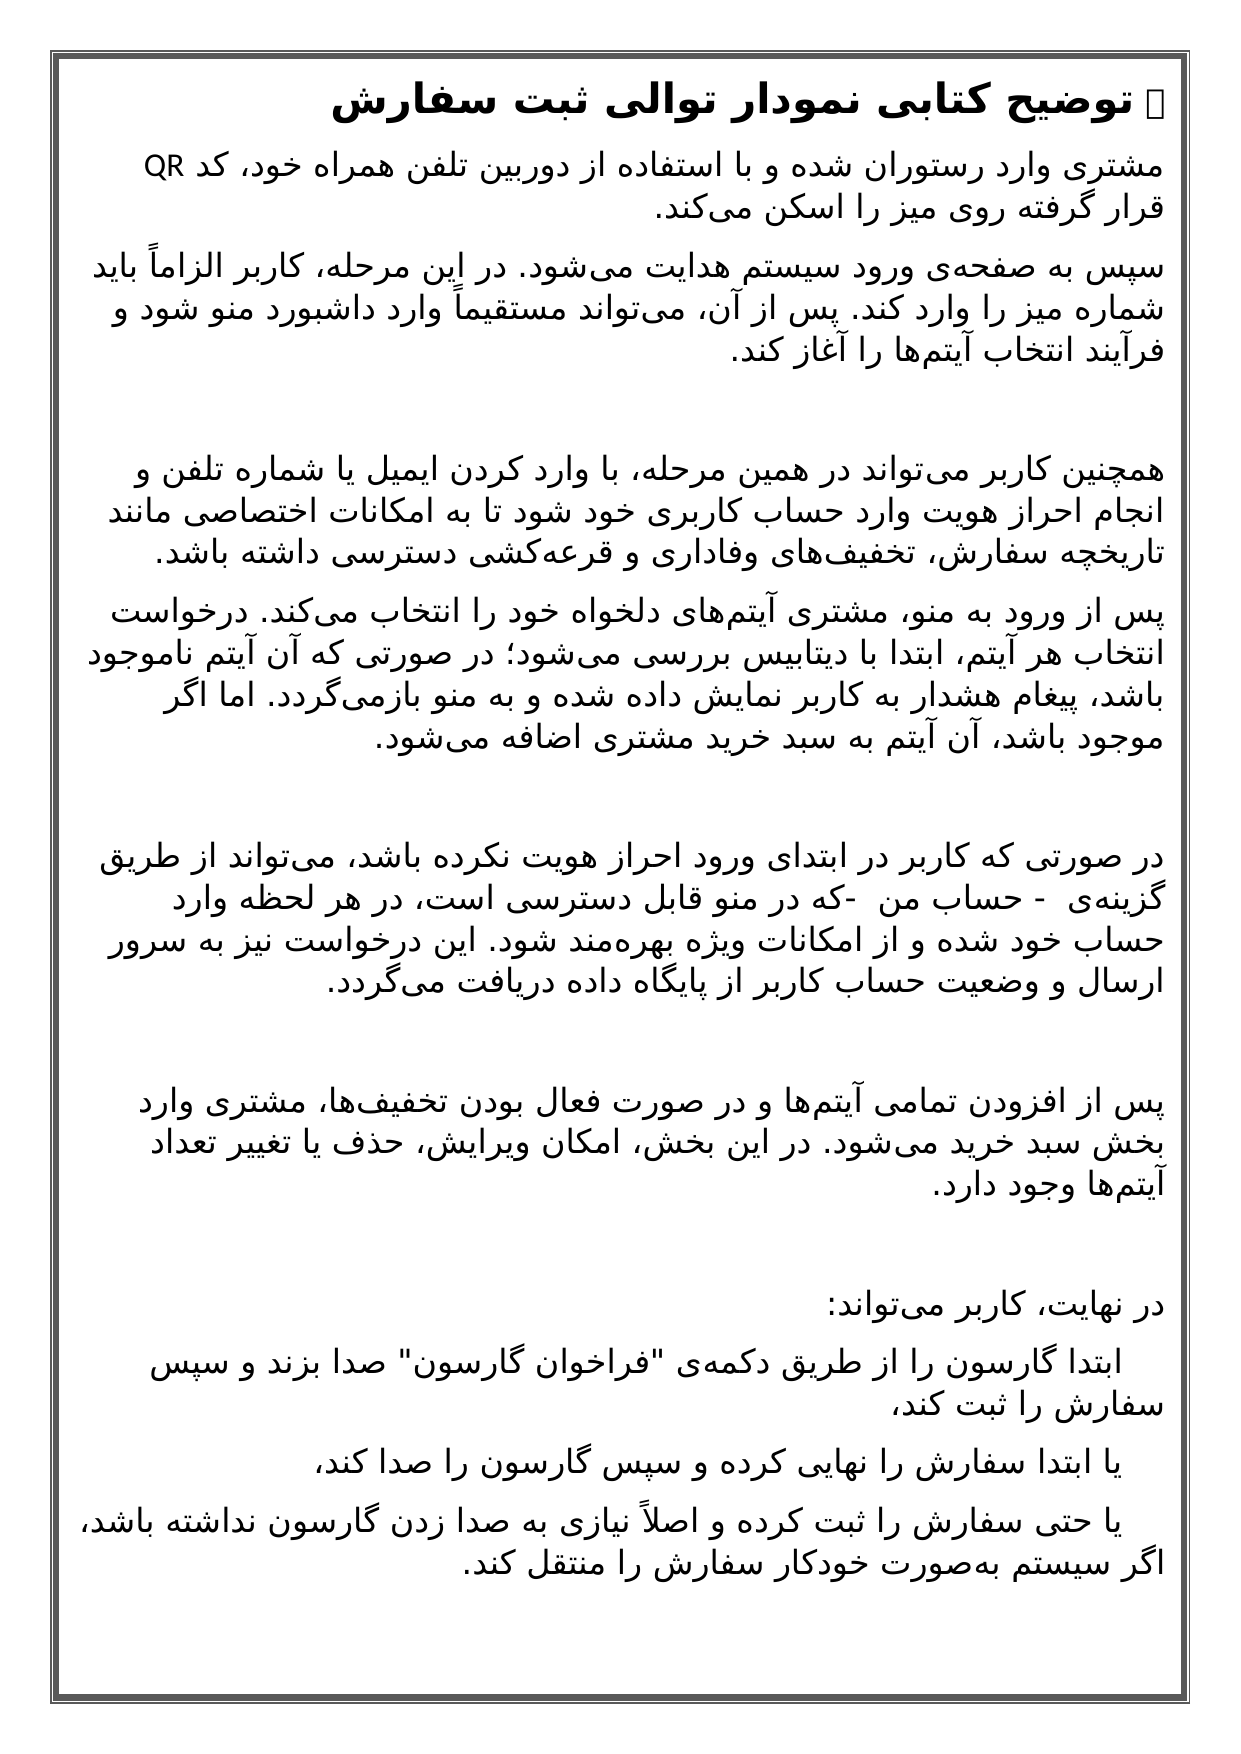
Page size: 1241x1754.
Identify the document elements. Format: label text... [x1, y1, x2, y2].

text در صورتی که کاربر در ابتدای ورود احراز هویت نکرده باشد، می‌تواند از طریق گزینه‌ی - حساب من -که در منو قابل دسترسی است، در هر لحظه وارد حساب خود شده و از امکانات ویژه بهره‌مند شود. این درخواست نیز به سرور ارسال و وضعیت حساب کاربر از پایگاه داده دریافت می‌گردد. [75, 836, 1165, 1001]
text پس از ورود به منو، مشتری آیتم‌های دلخواه خود را انتخاب می‌کند. درخواست انتخاب هر آیتم، ابتدا با دیتابیس بررسی می‌شود؛ در صورتی که آن آیتم ناموجود باشد، پیغام هشدار به کاربر نمایش داده شده و به منو بازمی‌گردد. اما اگر موجود باشد، آن آیتم به سبد خرید مشتری اضافه می‌شود. [75, 592, 1165, 756]
text توضیح کتابی نمودار توالی ثبت سفارش [75, 75, 1165, 123]
text ابتدا گارسون را از طریق دکمه‌ی "فراخوان گارسون" صدا بزند و سپس سفارش را ثبت کند، [75, 1343, 1165, 1423]
text مشتری وارد رستوران شده و با استفاده از دوربین تلفن همراه خود، کد QR قرار گرفته روی میز را اسکن می‌کند. [75, 144, 1165, 227]
text یا حتی سفارش را ثبت کرده و اصلاً نیازی به صدا زدن گارسون نداشته باشد، اگر سیستم به‌صورت خودکار سفارش را منتقل کند. [75, 1502, 1165, 1582]
text یا ابتدا سفارش را نهایی کرده و سپس گارسون را صدا کند، [75, 1443, 1165, 1482]
text همچنین کاربر می‌تواند در همین مرحله، با وارد کردن ایمیل یا شماره تلفن و انجام احراز هویت وارد حساب کاربری خود شود تا به امکانات اختصاصی مانند تاریخچه سفارش، تخفیف‌های وفاداری و قرعه‌کشی دسترسی داشته باشد. [75, 449, 1165, 572]
text در نهایت، کاربر می‌تواند: [75, 1284, 1165, 1323]
text پس از افزودن تمامی آیتم‌ها و در صورت فعال بودن تخفیف‌ها، مشتری وارد بخش سبد خرید می‌شود. در این بخش، امکان ویرایش، حذف یا تغییر تعداد آیتم‌ها وجود دارد. [75, 1081, 1165, 1204]
text سپس به صفحه‌ی ورود سیستم هدایت می‌شود. در این مرحله، کاربر الزاماً باید شماره میز را وارد کند. پس از آن، می‌تواند مستقیماً وارد داشبورد منو شود و فرآیند انتخاب آیتم‌ها را آغاز کند. [75, 246, 1165, 369]
